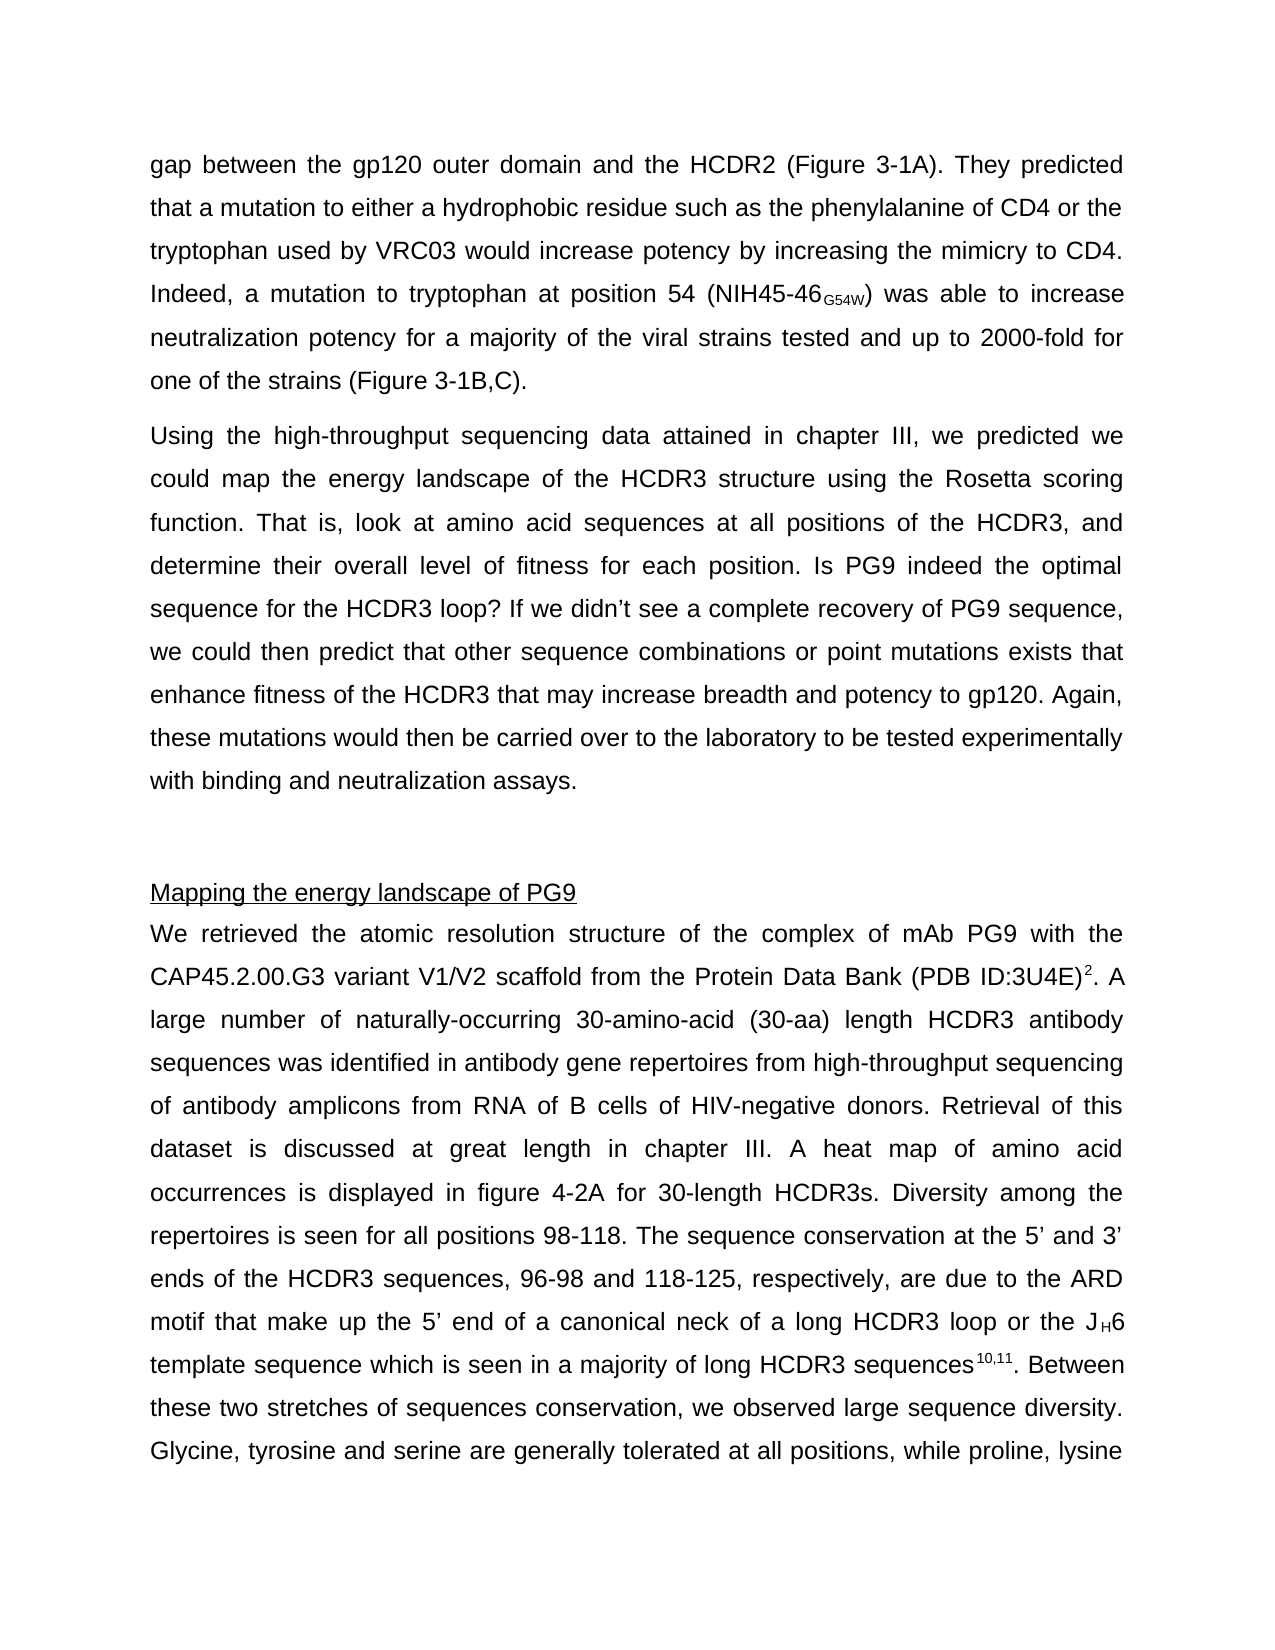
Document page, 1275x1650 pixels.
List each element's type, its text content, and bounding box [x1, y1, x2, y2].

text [150, 919, 1125, 1465]
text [150, 150, 1125, 394]
text Using the high-throughput sequencing data attained in chapter III, we predicted we could map the energy landscape of the HCDR3 structure using the Rosetta scoring function. That is, look at amino acid sequences at all positions of the HCDR3, and determine their overall level of fitness for each position. Is PG9 indeed the optimal sequence for the HCDR3 loop? If we didn’t see a complete recovery of PG9 sequence, we could then predict that other sequence combinations or point mutations exists that enhance fitness of the HCDR3 that may increase breadth and potency to gp120. Again, these mutations would then be carried over to the laboratory to be tested experimentally with binding and neutralization assays. [150, 421, 1125, 795]
subtitle Mapping the energy landscape of PG9 [150, 877, 1125, 906]
